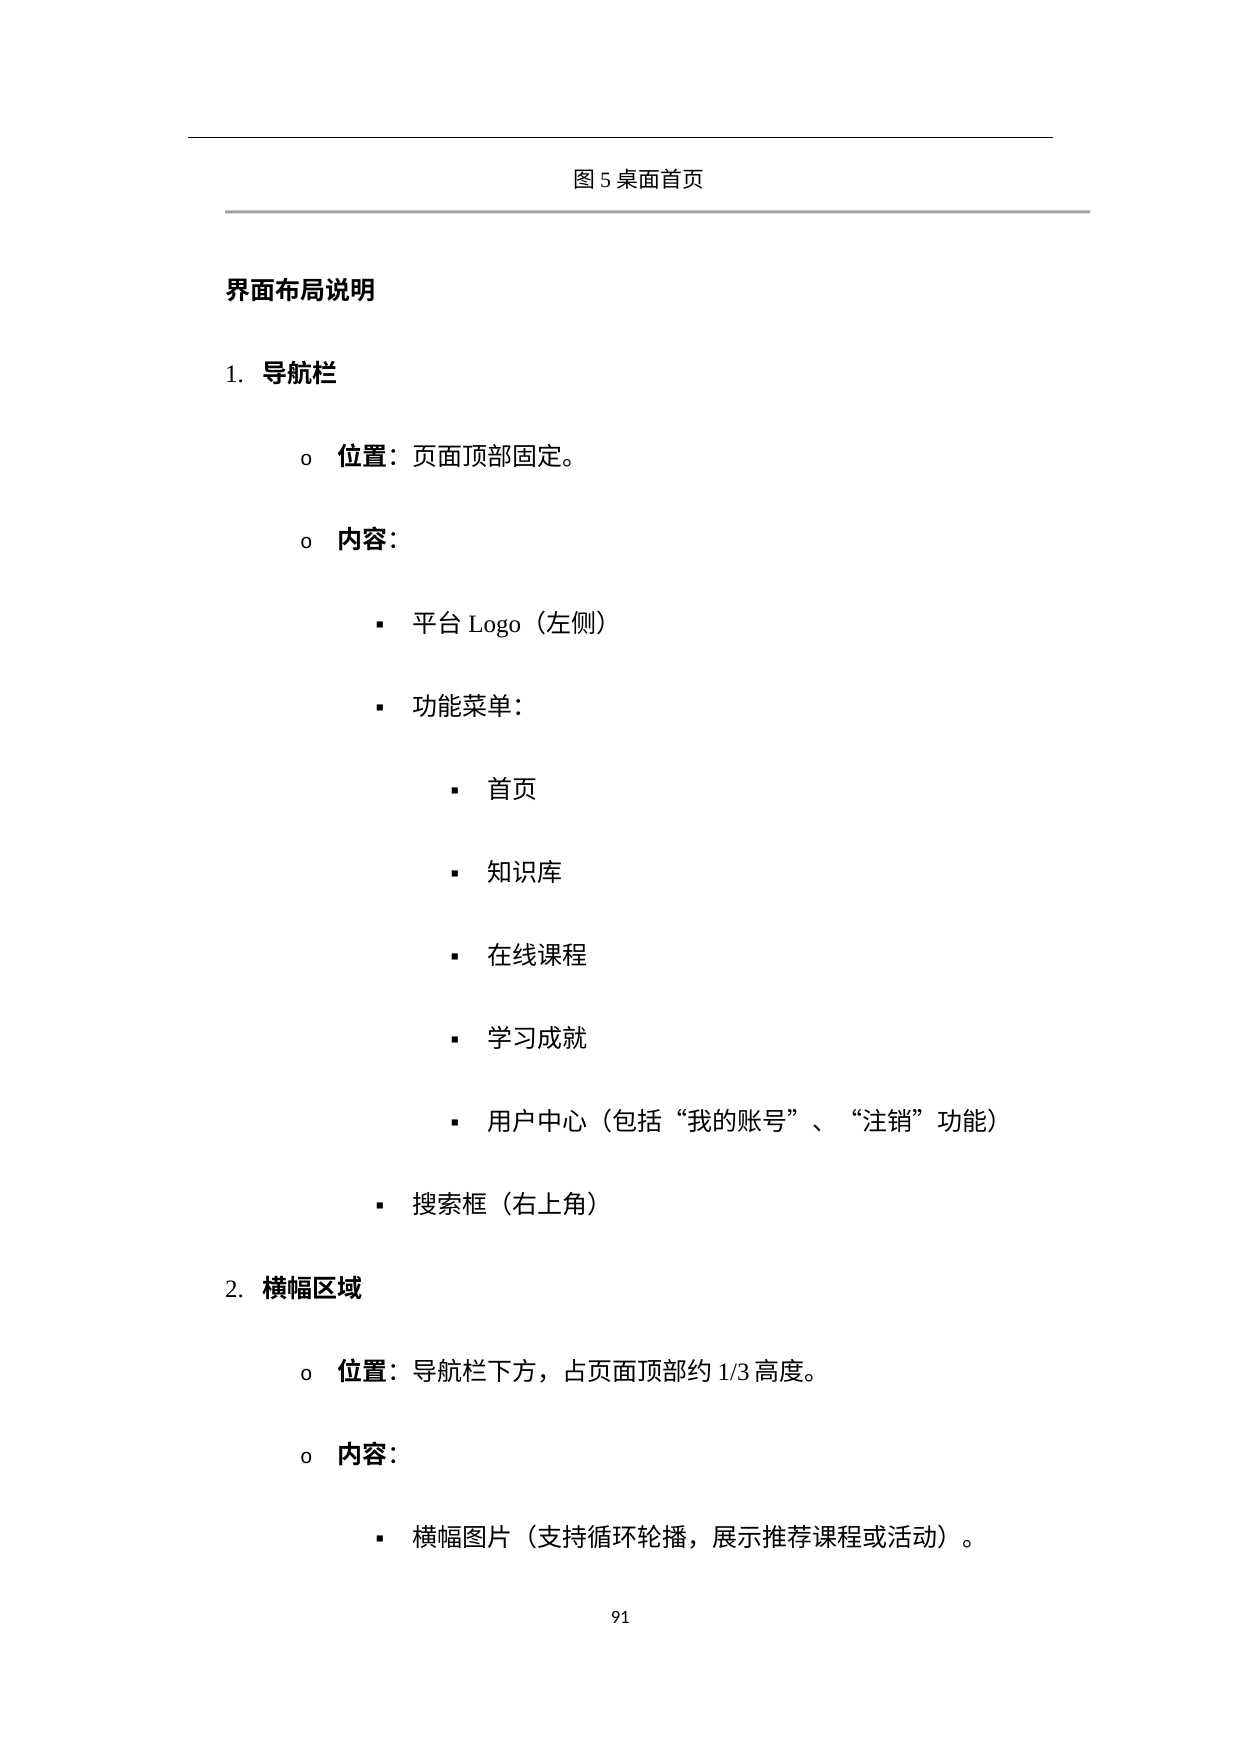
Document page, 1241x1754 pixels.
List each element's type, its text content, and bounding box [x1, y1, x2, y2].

list 横幅图片（支持循环轮播，展示推荐课程或活动）。 [375, 1503, 1053, 1568]
list 学习成就 [450, 1004, 1053, 1069]
list 在线课程 [450, 921, 1053, 986]
list 内容： [300, 1420, 1053, 1485]
text 界面布局说明 [187, 256, 1053, 321]
list 搜索框（右上角） [375, 1171, 1053, 1236]
list 知识库 [450, 838, 1053, 903]
list 平台 Logo（左侧） [375, 589, 1053, 654]
list 位置：页面顶部固定。 [300, 422, 1053, 487]
list 用户中心（包括“我的账号”、“注销”功能） [450, 1087, 1053, 1152]
list 首页 [450, 755, 1053, 820]
text 图5 桌面首页 [187, 162, 1053, 194]
list 内容： [300, 506, 1053, 571]
list 导航栏 [225, 339, 1053, 404]
list 位置：导航栏下方，占页面顶部约1/3高度。 [300, 1337, 1053, 1402]
list 功能菜单： [375, 672, 1053, 737]
list 横幅区域 [225, 1254, 1053, 1319]
